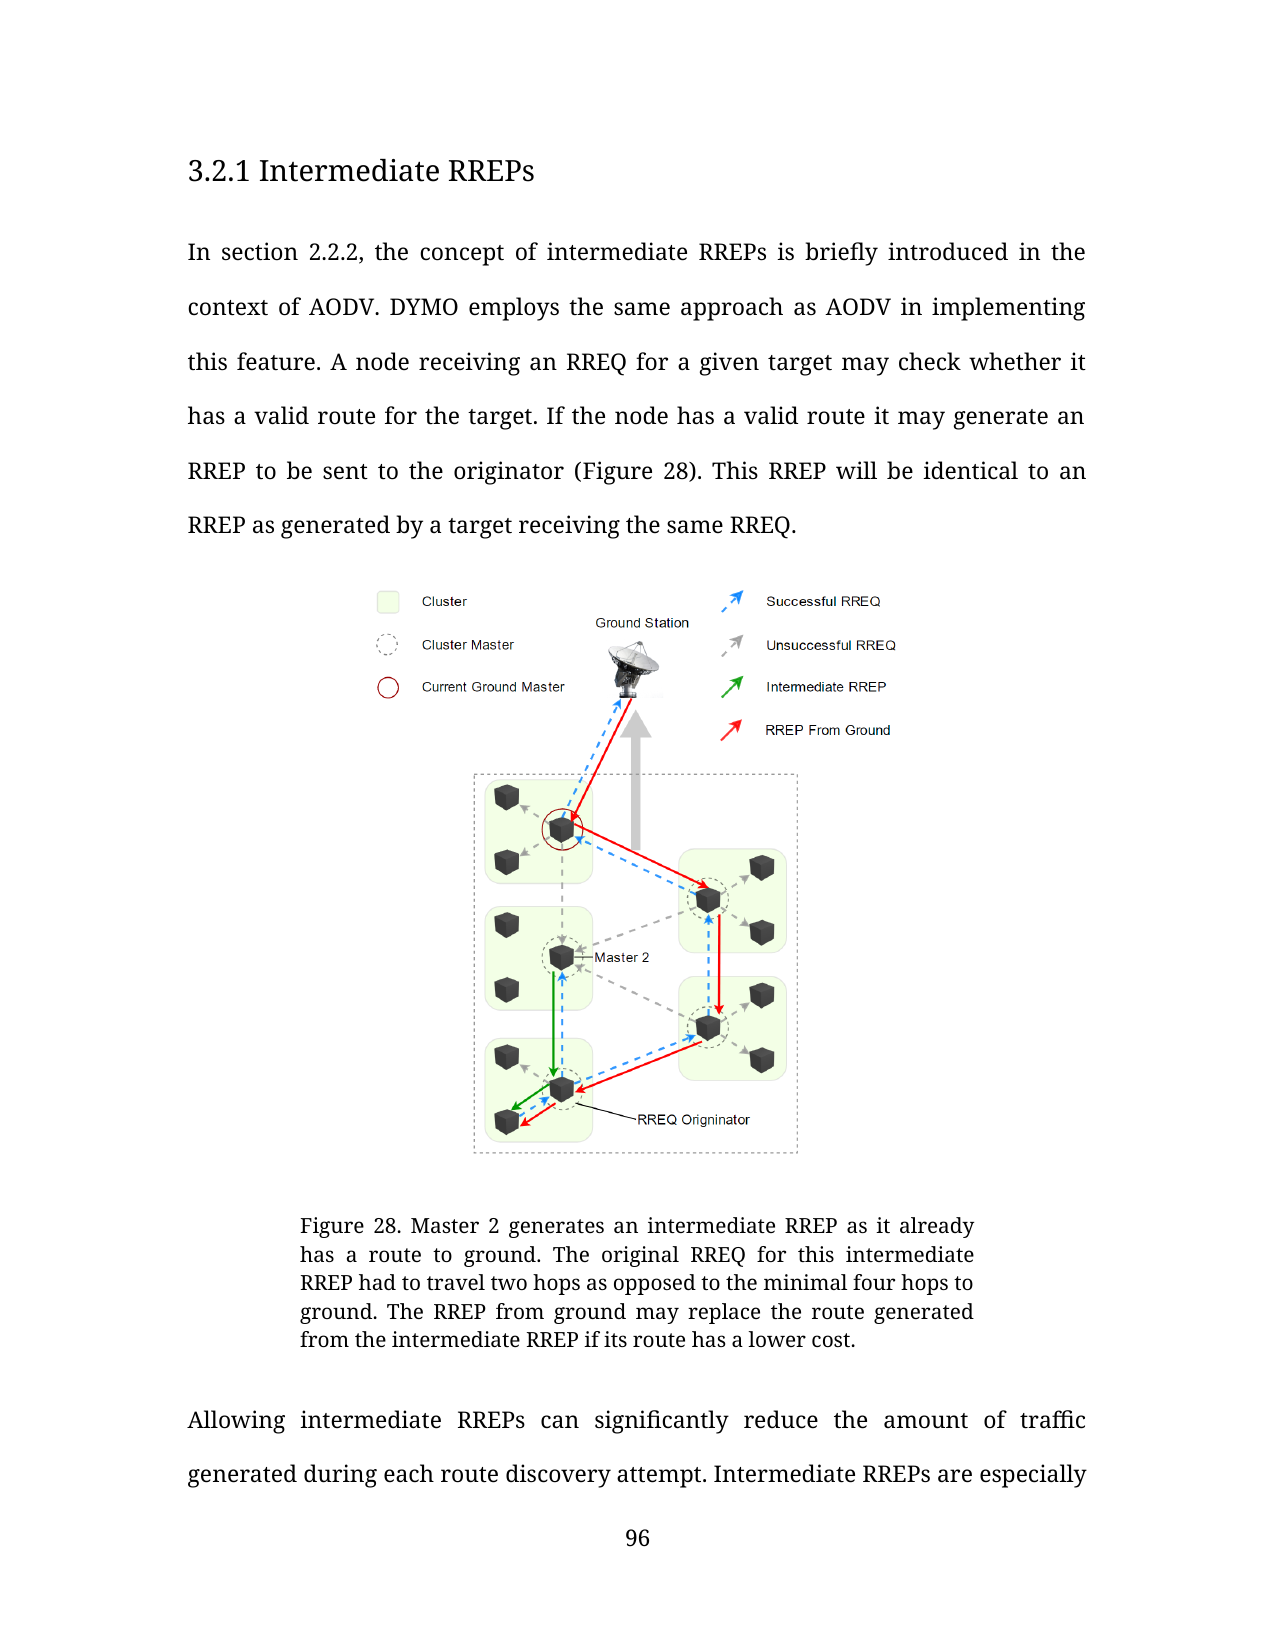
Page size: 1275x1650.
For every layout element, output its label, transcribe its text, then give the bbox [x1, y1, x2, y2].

picture [366, 580, 909, 1172]
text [187, 1404, 1087, 1489]
text Figure 28. Master 2 generates an intermediate RREP as it already has a route to ground. The original RREQ for this intermediate RREP had to travel two hops as opposed to the minimal four hops to ground. The RREP from ground may replace the route generated from the intermediate RREP if its route has a lower cost. [300, 1211, 975, 1354]
text In section 2.2.2, the concept of intermediate RREPs is briefly introduced in the context of AODV. DYMO employs the same approach as AODV in implementing this feature. A node receiving an RREQ for a given target may check whether it has a valid route for the target. If the node has a valid route it may generate an RREP to be sent to the originator (Figure 28). This RREP will be identical to an RREP as generated by a target receiving the same RREQ. [187, 236, 1087, 541]
subtitle Intermediate RREPs [187, 150, 1087, 190]
